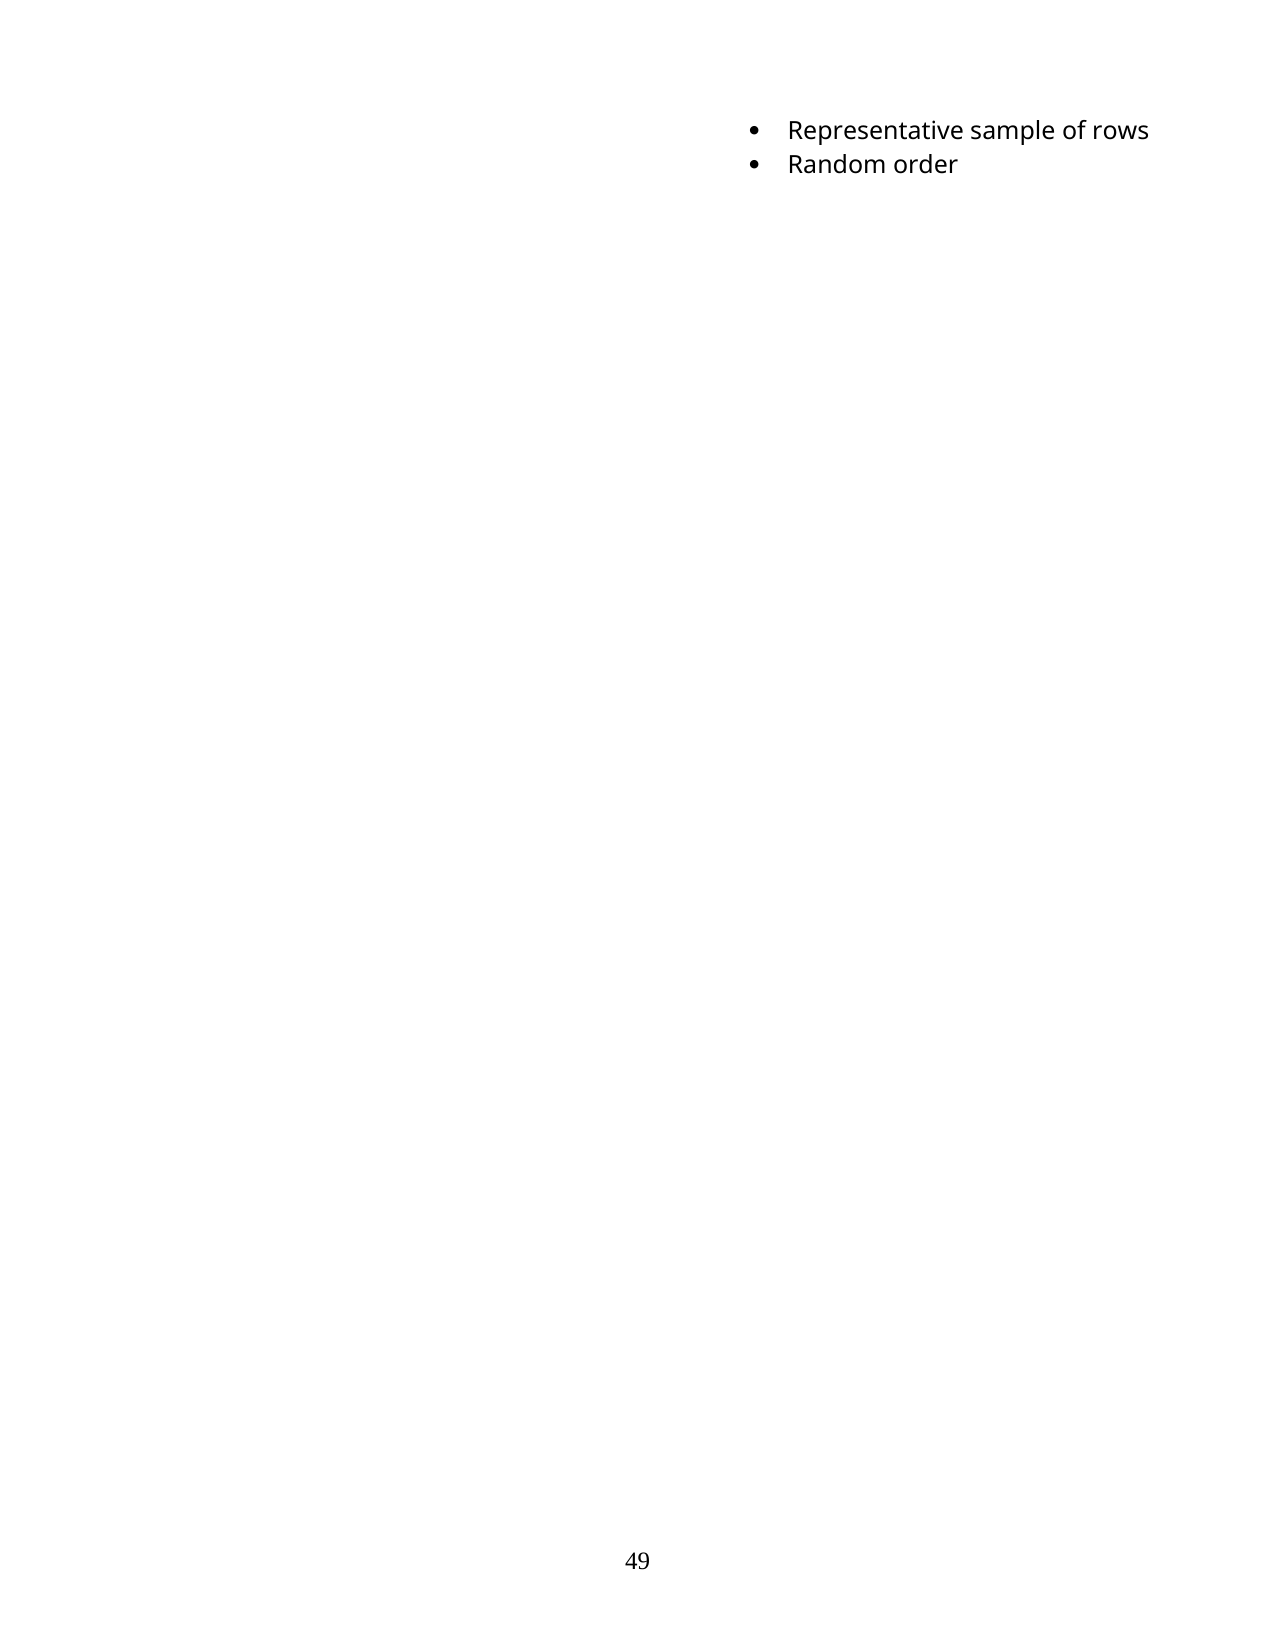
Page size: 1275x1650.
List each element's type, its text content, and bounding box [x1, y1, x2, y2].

list Representative sample of rows [750, 112, 1162, 147]
list Random order [750, 147, 1162, 181]
